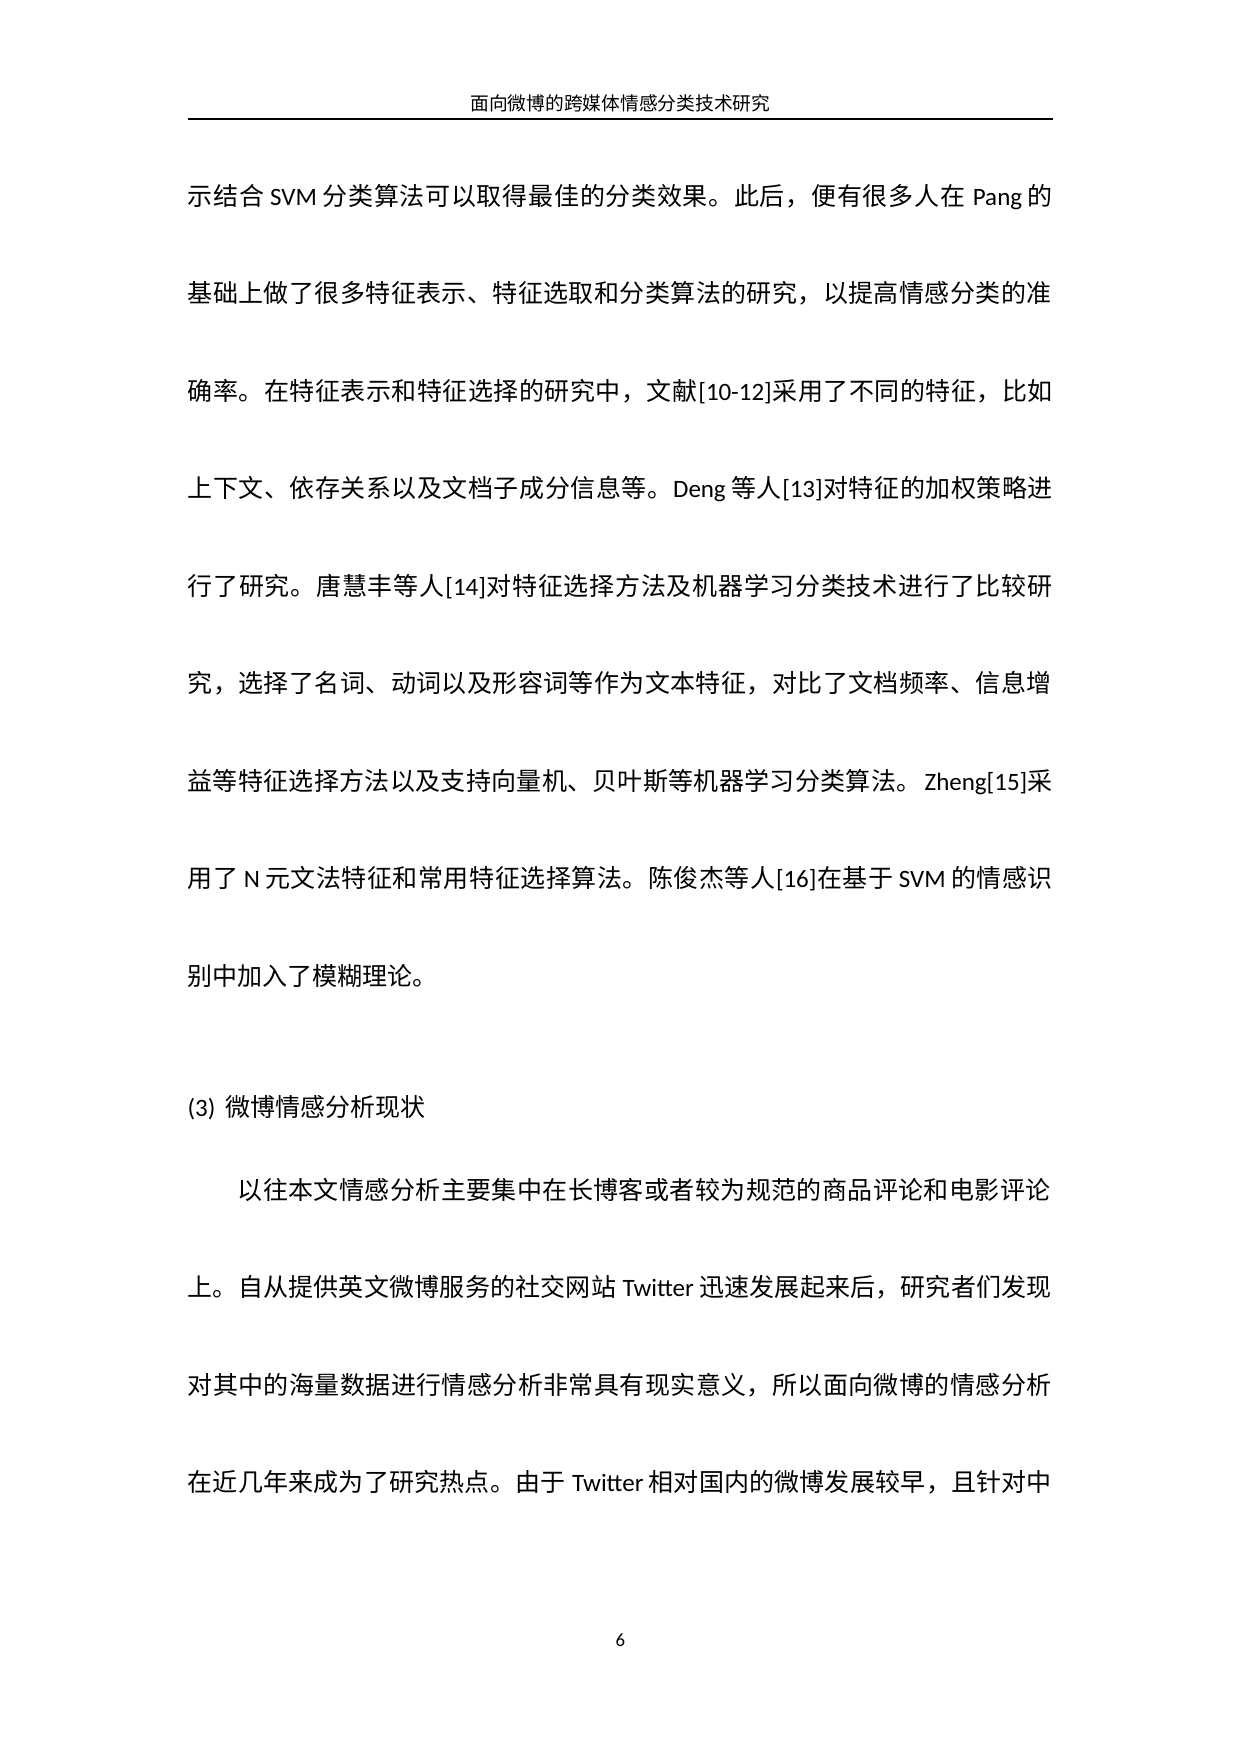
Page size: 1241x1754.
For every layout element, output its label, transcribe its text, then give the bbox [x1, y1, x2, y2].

list 微博情感分析现状 [187, 1073, 1053, 1138]
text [187, 162, 1053, 1007]
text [187, 1156, 1053, 1513]
